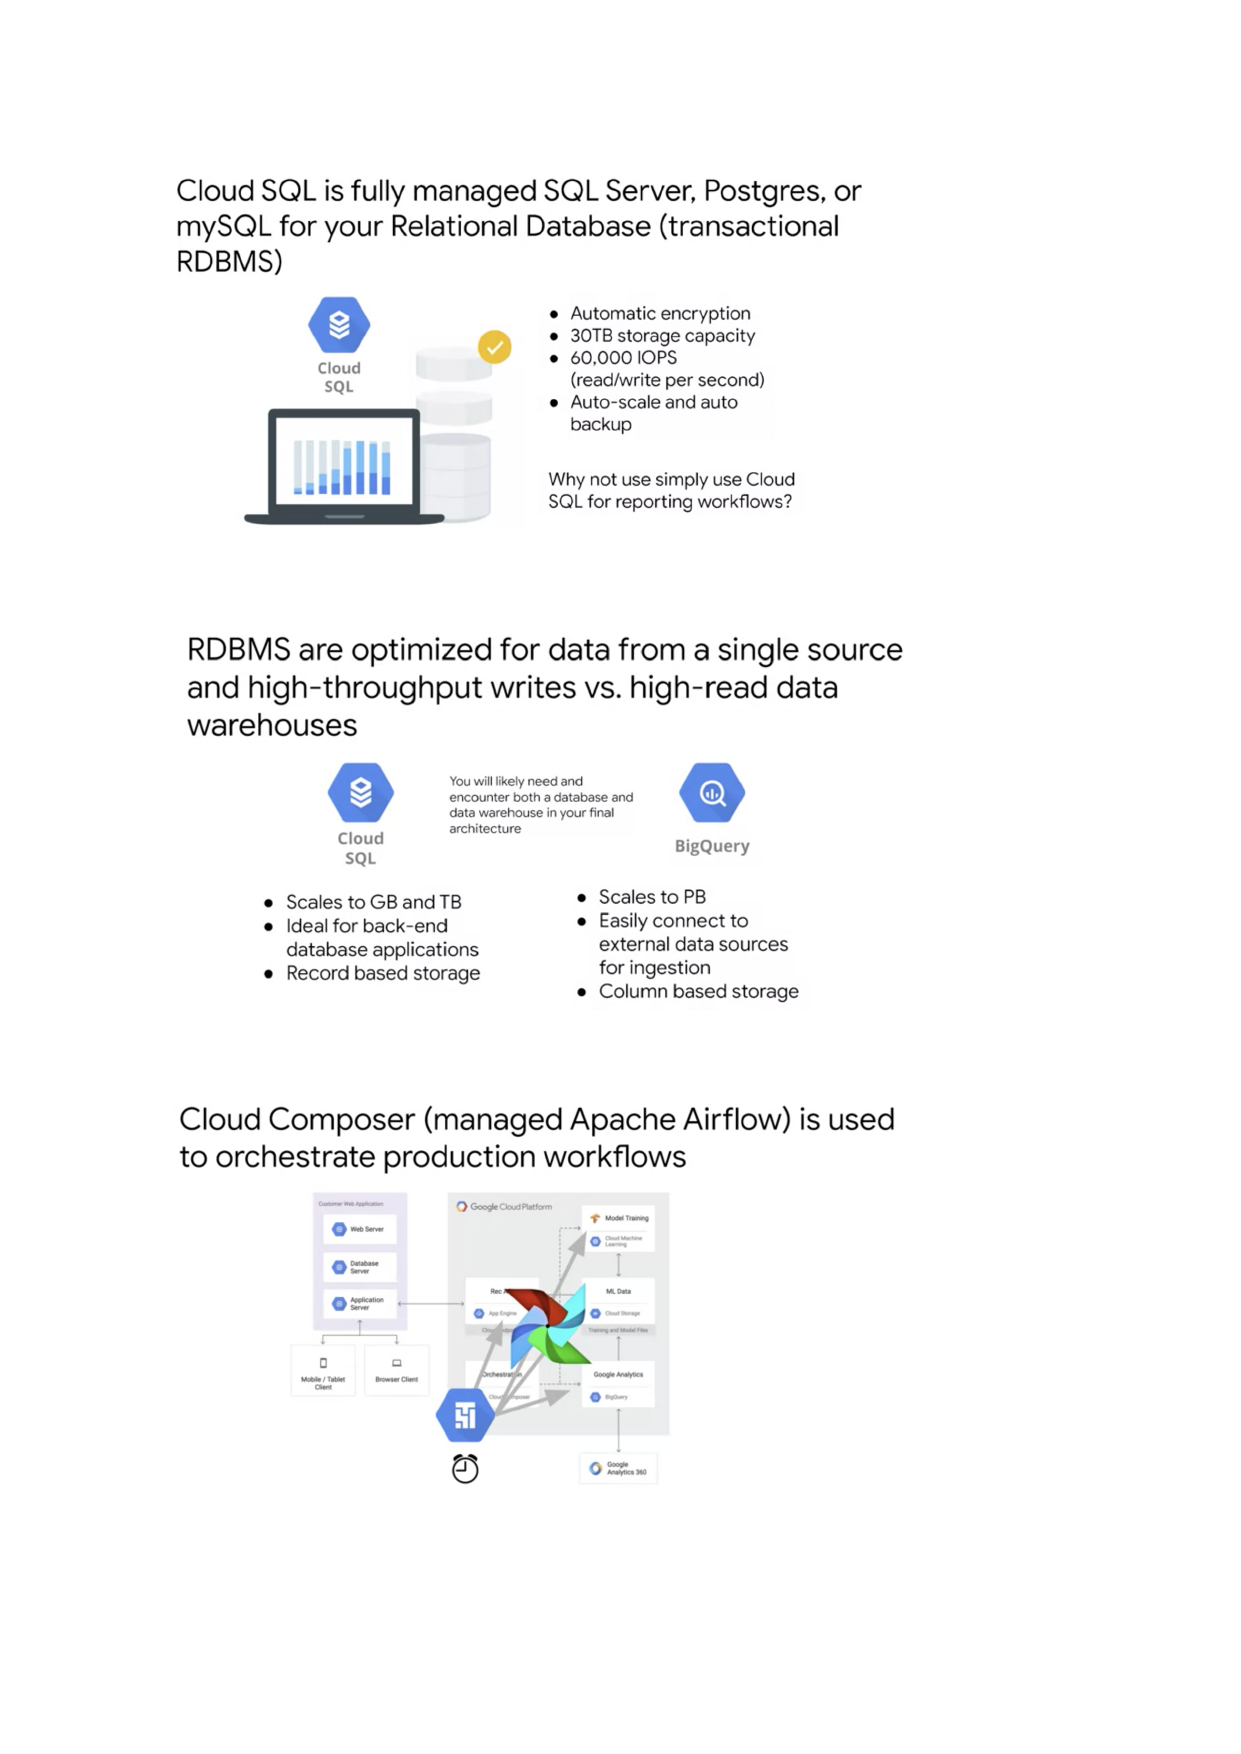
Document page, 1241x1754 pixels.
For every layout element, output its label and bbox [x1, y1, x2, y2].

picture [150, 1070, 939, 1524]
picture [150, 150, 912, 566]
picture [150, 596, 937, 1040]
